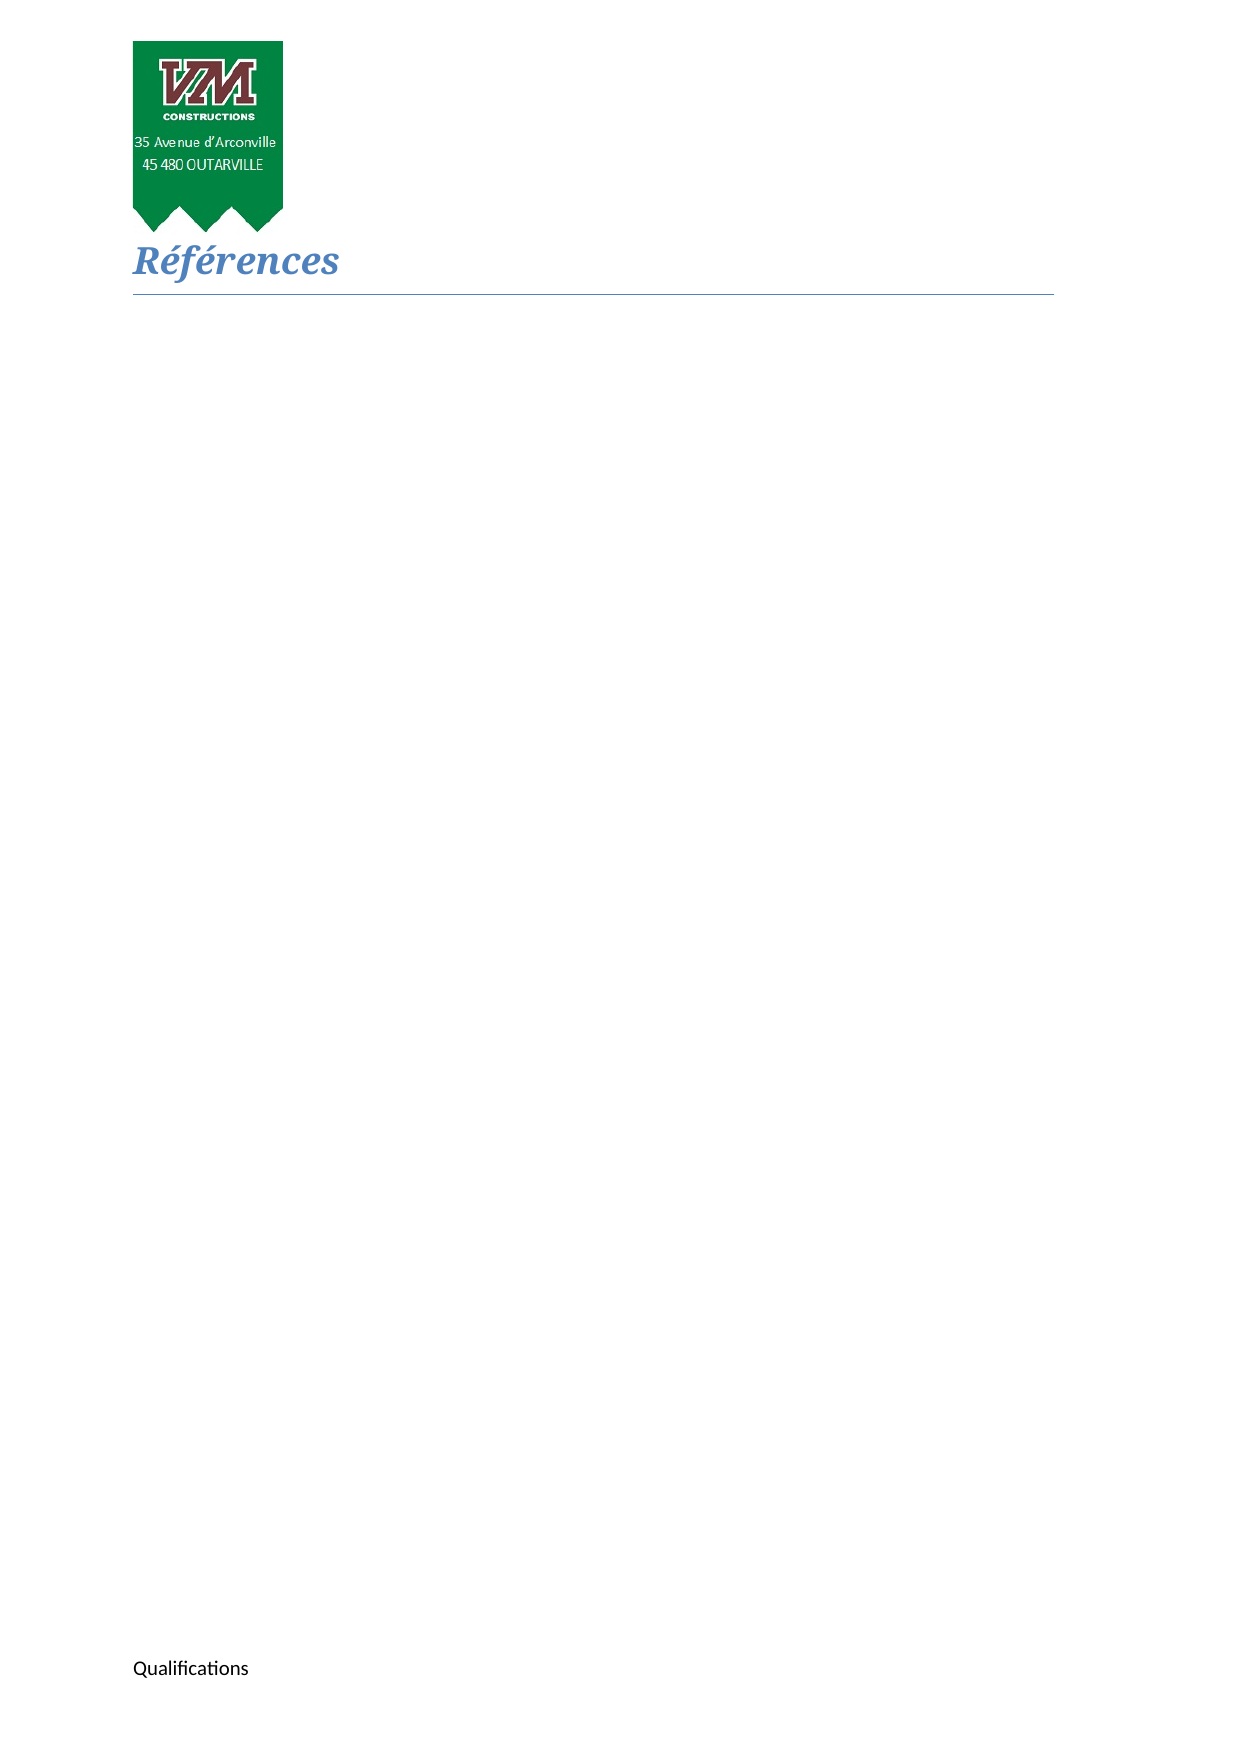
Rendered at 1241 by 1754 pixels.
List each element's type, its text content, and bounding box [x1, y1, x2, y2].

picture [132, 41, 283, 235]
text Références [133, 234, 1054, 294]
